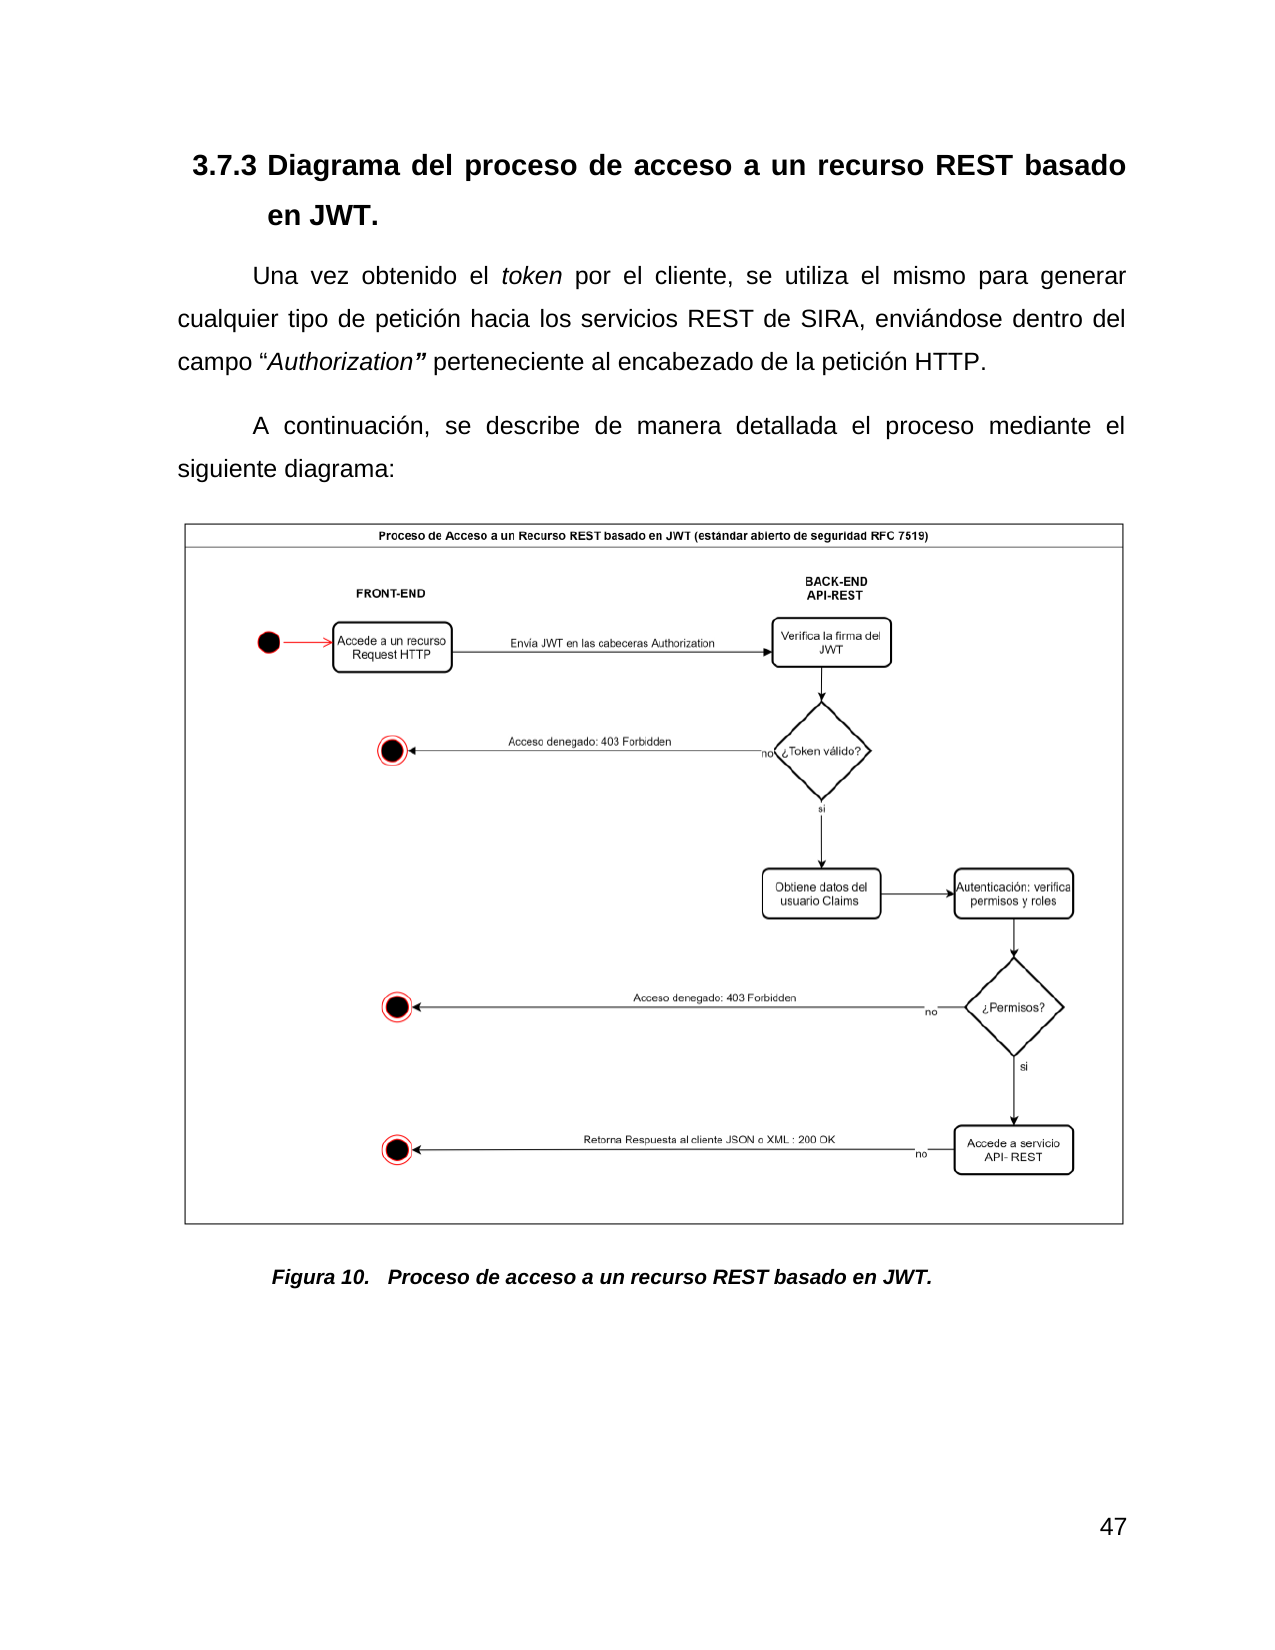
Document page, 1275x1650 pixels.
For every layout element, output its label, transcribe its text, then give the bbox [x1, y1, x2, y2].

picture [177, 518, 1128, 1230]
subtitle Diagrama del proceso de acceso a un recurso REST basado en JWT. [192, 148, 1127, 232]
text Una vez obtenido el token por el cliente, se utiliza el mismo para generar cualquier tipo de petición hacia los servicios REST de SIRA, enviándose dentro del campo “Authorization” perteneciente al encabezado de la petición HTTP. [177, 261, 1127, 376]
text A continuación, se describe de manera detallada el proceso mediante el siguiente diagrama: [177, 411, 1127, 483]
text Proceso de acceso a un recurso REST basado en JWT. [177, 1265, 1127, 1289]
